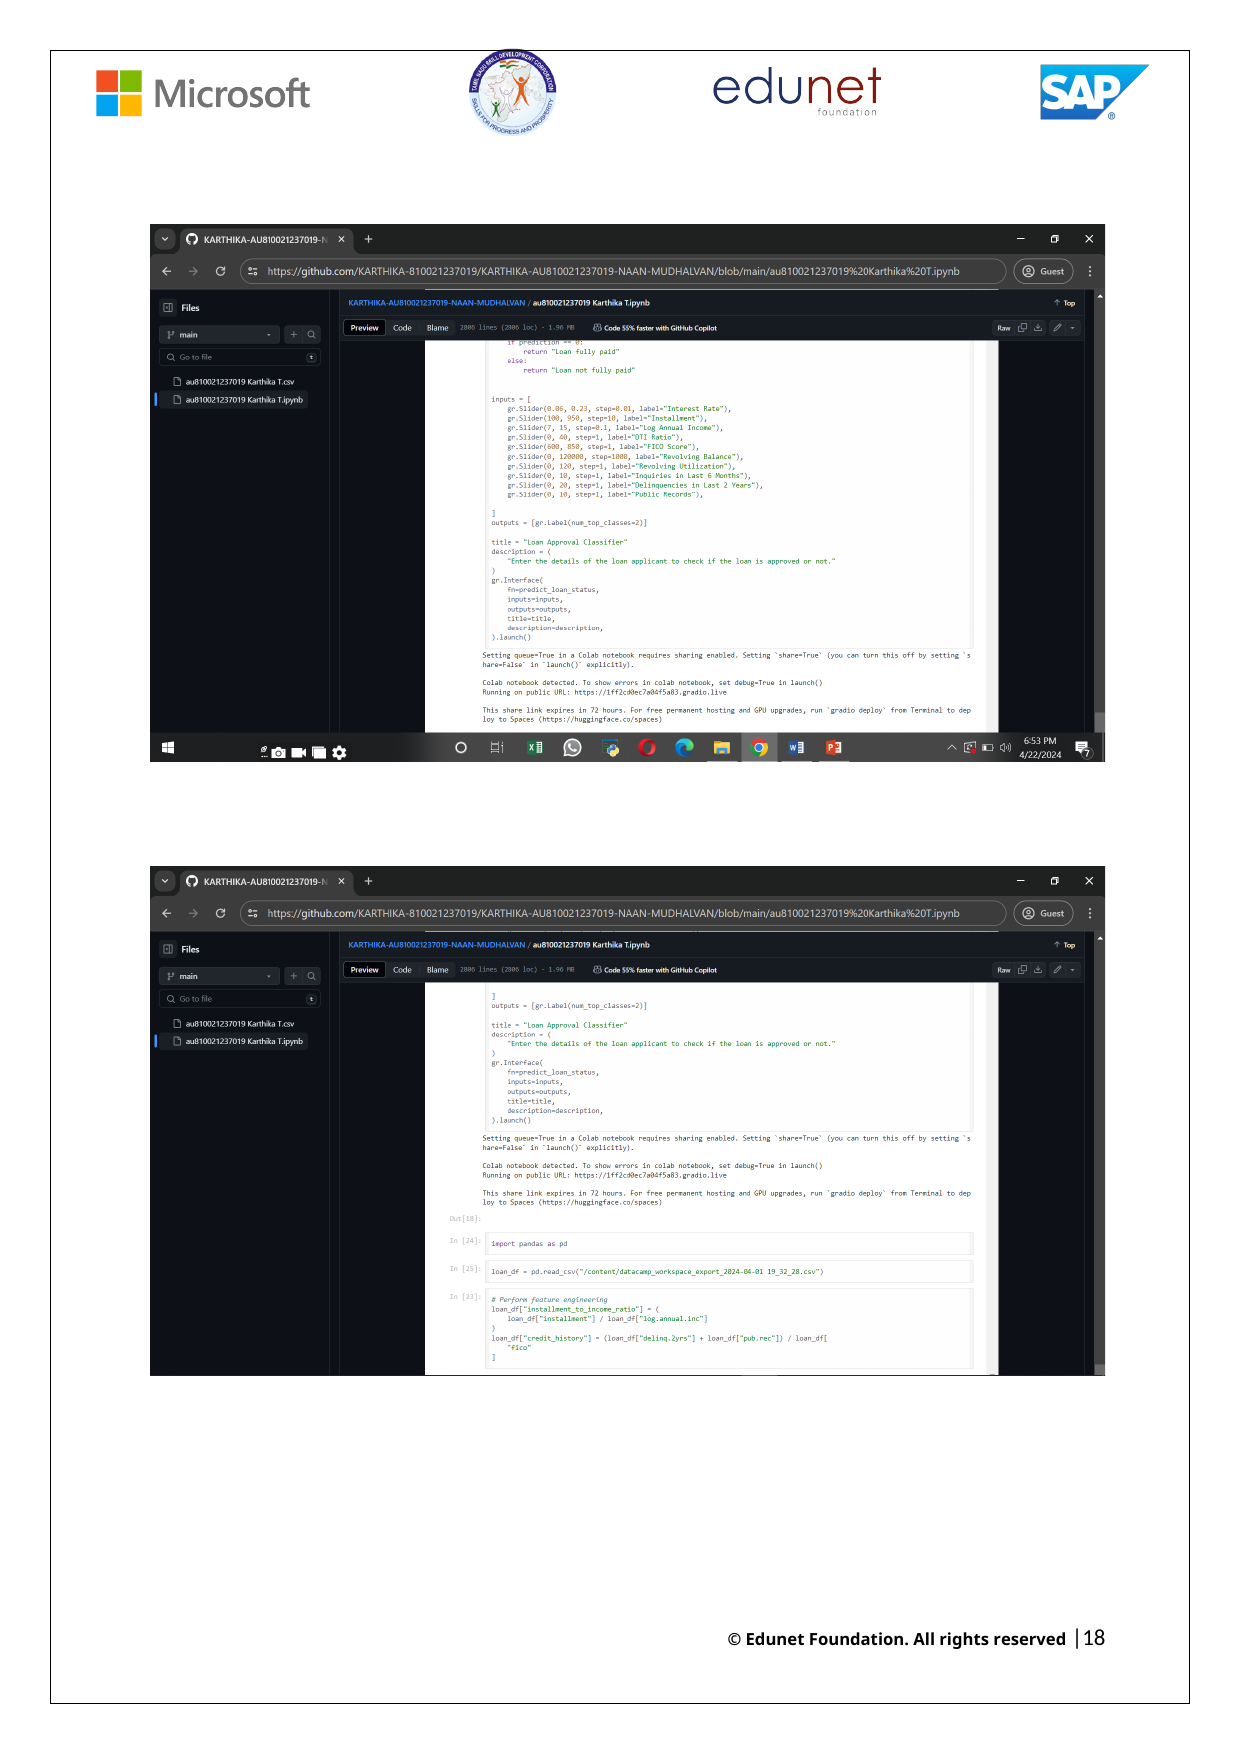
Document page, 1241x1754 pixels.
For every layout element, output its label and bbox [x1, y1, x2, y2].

picture [466, 51, 558, 137]
picture [91, 65, 316, 121]
picture [706, 60, 889, 122]
picture [150, 866, 1106, 1376]
picture [466, 45, 558, 50]
picture [1039, 63, 1151, 121]
picture [150, 224, 1106, 762]
